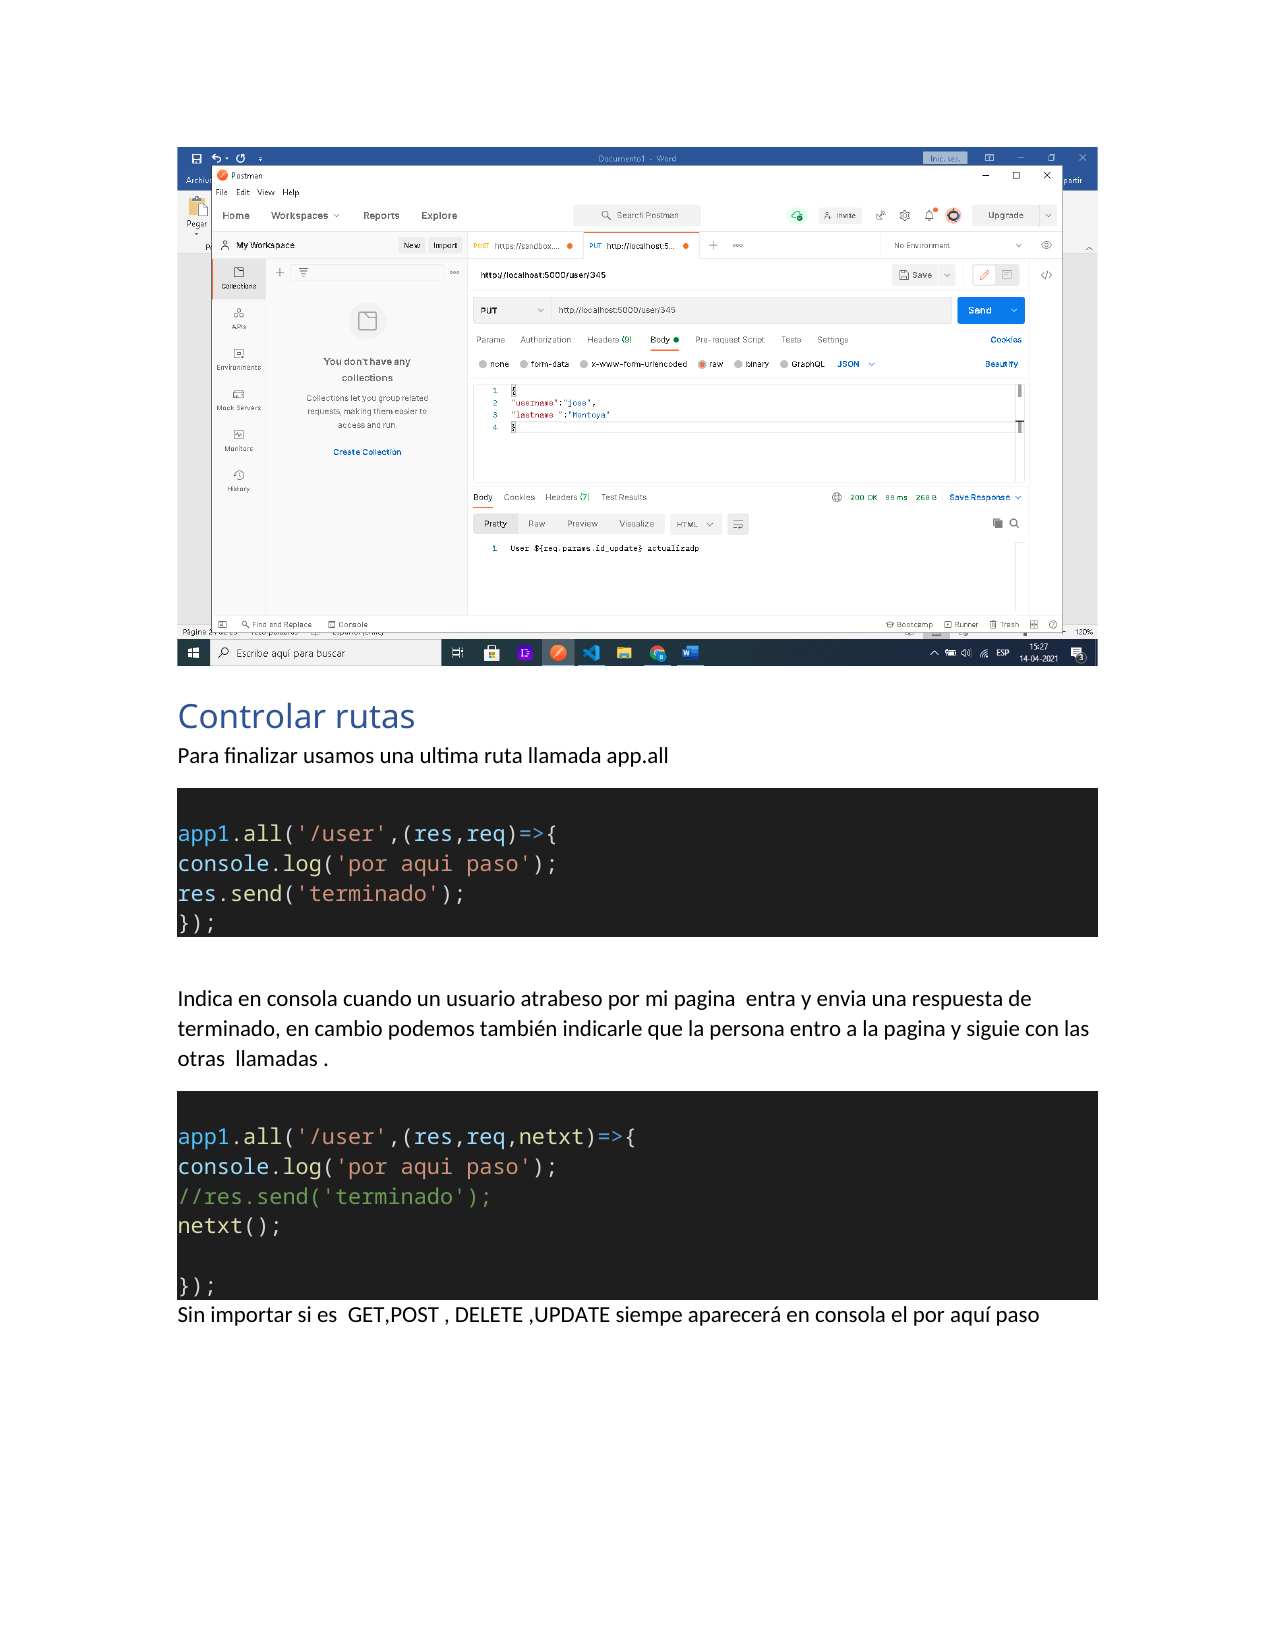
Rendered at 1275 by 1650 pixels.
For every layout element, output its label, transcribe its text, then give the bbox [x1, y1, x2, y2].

text console.log('por aqui paso'); [177, 848, 1098, 878]
text res.send('terminado'); [177, 878, 1098, 907]
text app1.all('/user',(res,req)=>{ [177, 818, 1098, 848]
text }); [177, 907, 1098, 937]
text Indica en consola cuando un usuario atrabeso por mi pagina entra y envia una respuesta de terminado, en cambio podemos también indicarle que la persona entro a la pagina y siguie con las otras llamadas . [177, 984, 1098, 1072]
picture [177, 147, 1098, 666]
text Para finalizar usamos una ultima ruta llamada app.all [177, 741, 1098, 769]
text //res.send('terminado'); [177, 1181, 1098, 1211]
subtitle Controlar rutas [177, 692, 1098, 738]
text netxt(); [177, 1211, 1098, 1240]
text app1.all('/user',(res,req,netxt)=>{ [177, 1121, 1098, 1151]
text console.log('por aqui paso'); [177, 1151, 1098, 1181]
text Sin importar si es GET,POST , DELETE ,UPDATE siempe aparecerá en consola el por aquí paso [177, 1300, 1098, 1328]
text }); [177, 1270, 1098, 1300]
